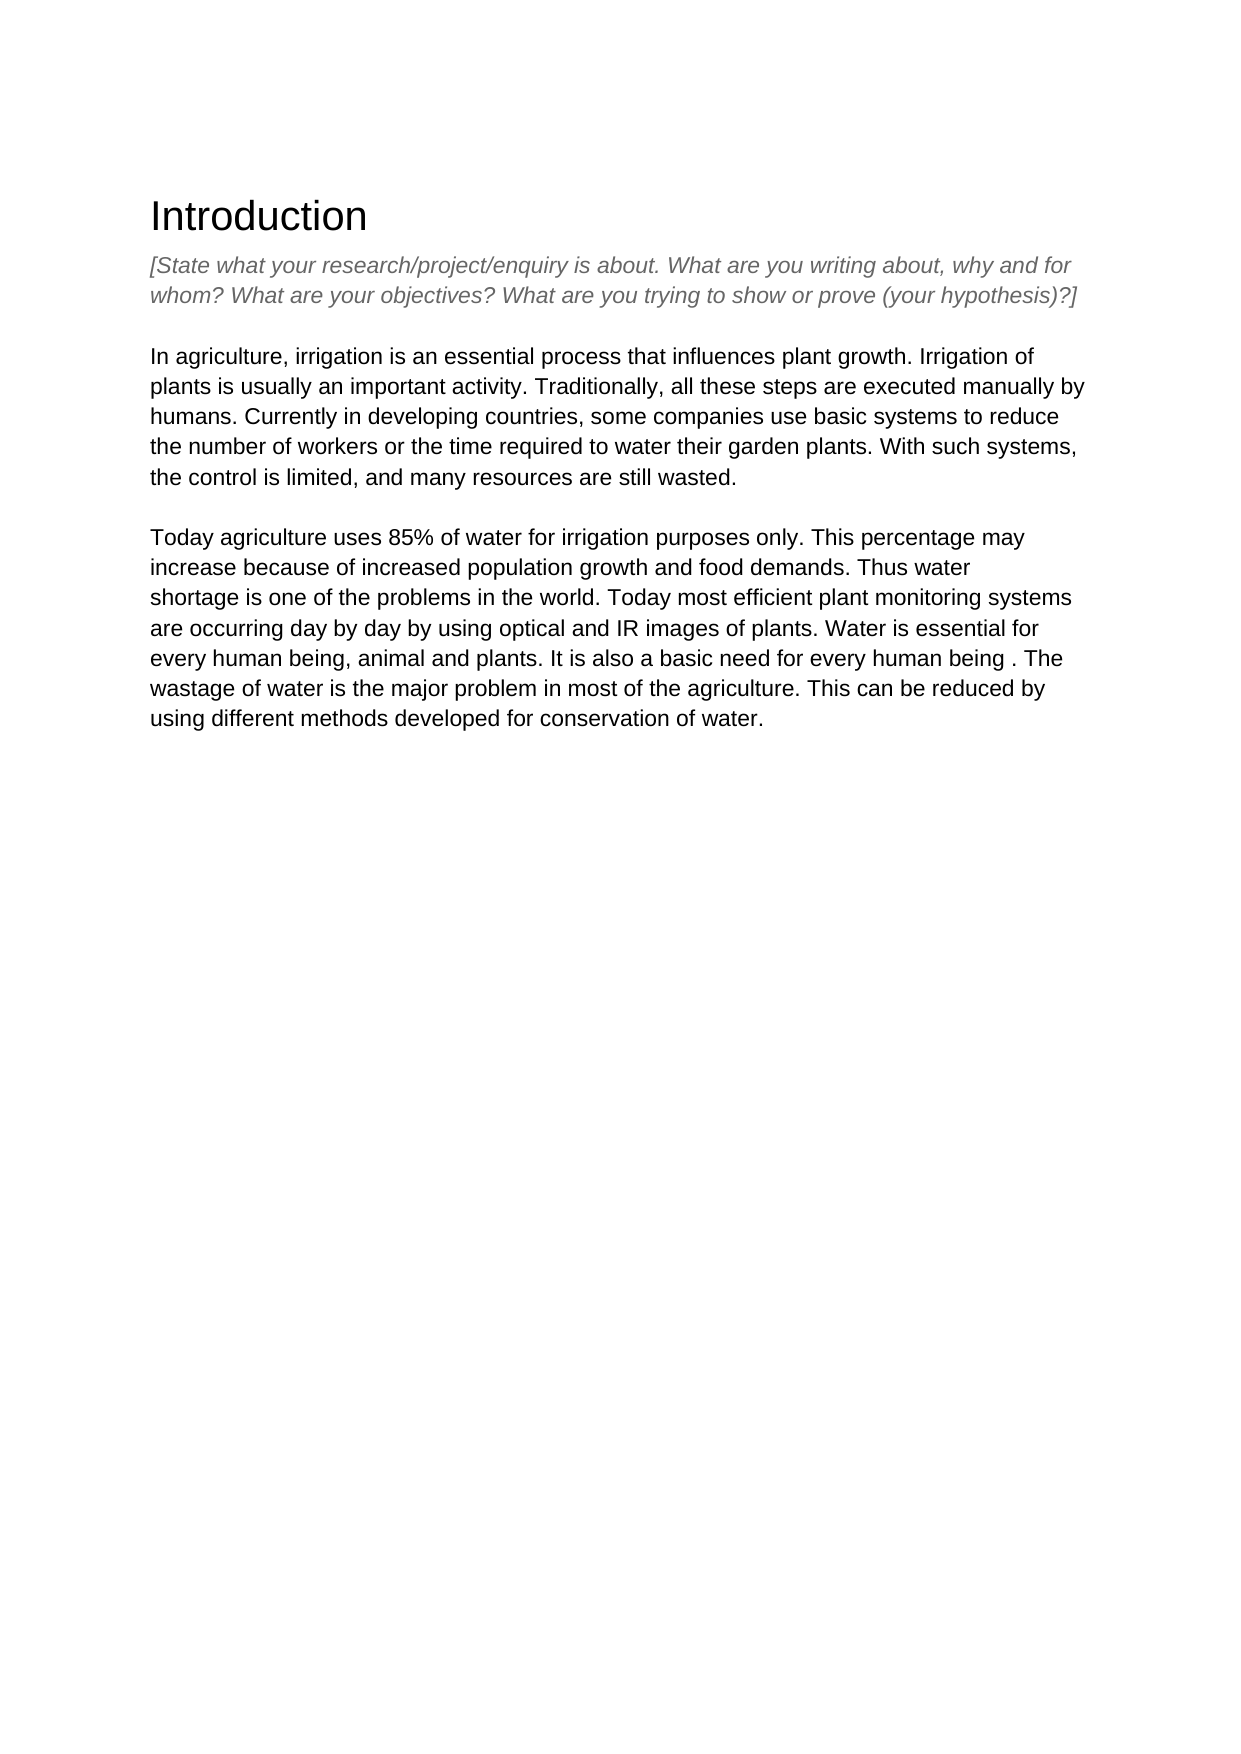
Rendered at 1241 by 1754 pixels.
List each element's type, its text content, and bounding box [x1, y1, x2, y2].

text In agriculture, irrigation is an essential process that influences plant growth. Irrigation of plants is usually an important activity. Traditionally, all these steps are executed manually by humans. Currently in developing countries, some companies use basic systems to reduce the number of workers or the time required to water their garden plants. With such systems, the control is limited, and many resources are still wasted. [150, 343, 1090, 490]
text shortage is one of the problems in the world. Today most efficient plant monitoring systems are occurring day by day by using optical and IR images of plants. Water is essential for every human being, animal and plants. It is also a basic need for every human being . The wastage of water is the major problem in most of the agriculture. This can be reduced by using different methods developed for conservation of water. [150, 584, 1090, 732]
subtitle Introduction [150, 192, 1090, 239]
text Today agriculture uses 85% of water for irrigation purposes only. This percentage may increase because of increased population growth and food demands. Thus water [150, 524, 1090, 581]
text [State what your research/project/enquiry is about. What are you writing about, why and for whom? What are your objectives? What are you trying to show or prove (your hypothesis)?] [150, 252, 1090, 309]
